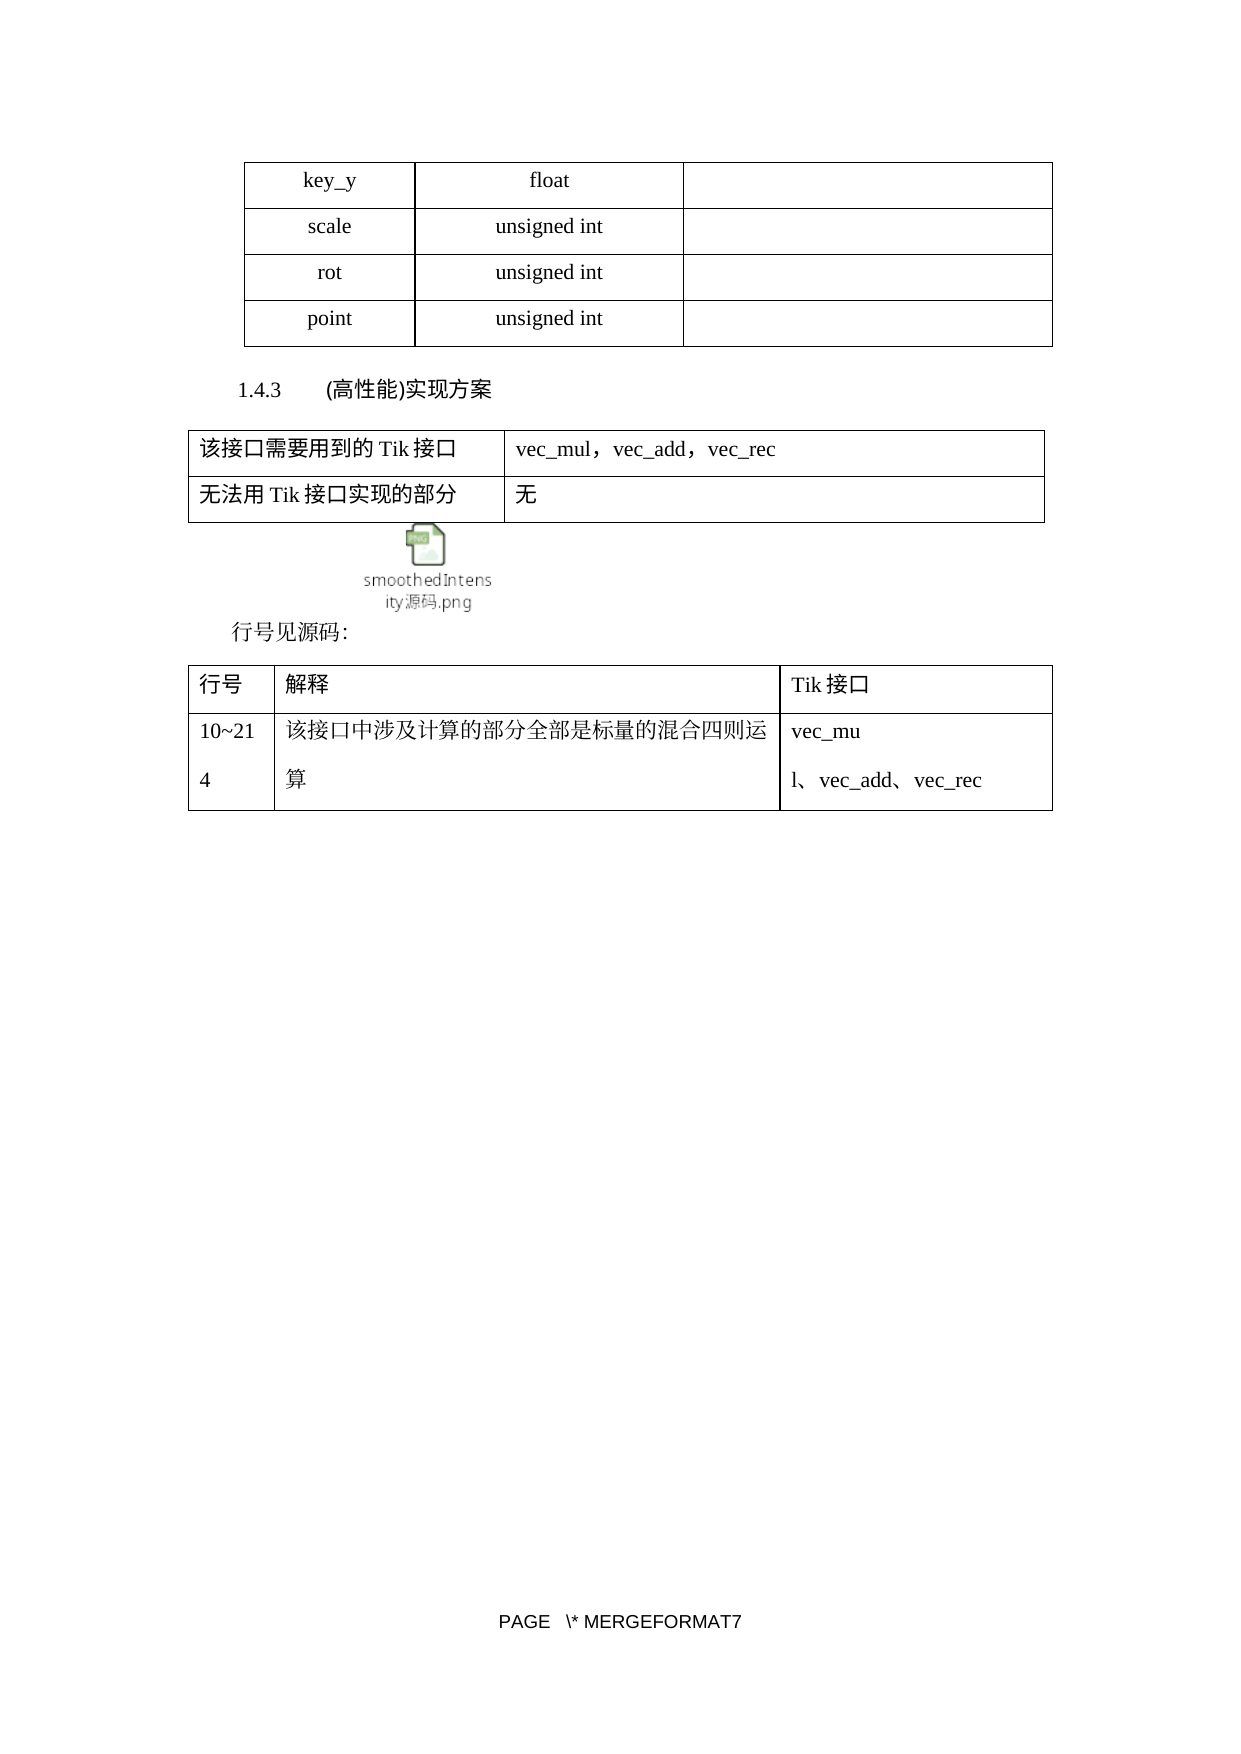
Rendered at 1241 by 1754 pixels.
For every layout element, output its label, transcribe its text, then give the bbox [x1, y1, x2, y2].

table_cell unsigned int [416, 255, 683, 300]
table_cell rot [245, 255, 414, 300]
table_cell scale [245, 209, 414, 254]
table_cell 无 [505, 477, 1044, 522]
table_cell unsigned int [416, 209, 683, 254]
table_cell [684, 301, 1052, 346]
table_cell point [245, 301, 414, 346]
table_cell 该接口中涉及计算的部分全部是标量的混合四则运算 [275, 714, 779, 810]
text 行号见源码： [187, 523, 1053, 653]
table_cell [684, 163, 1052, 208]
table_cell 10~214 [189, 714, 274, 810]
table_cell [684, 255, 1052, 300]
table_header 解释 [275, 666, 779, 713]
table_cell [684, 209, 1052, 254]
table_cell unsigned int [416, 301, 683, 346]
subtitle (高性能)实现方案 [237, 372, 1053, 405]
table_cell key_y [245, 163, 414, 208]
table_header 行号 [189, 666, 274, 713]
table_cell vec_mul、vec_add、vec_rec [781, 714, 1052, 810]
table_cell float [416, 163, 683, 208]
table_header vec_mul，vec_add，vec_rec [505, 431, 1044, 476]
table_header 该接口需要用到的Tik接口 [189, 431, 504, 476]
table_header Tik接口 [781, 666, 1052, 713]
table_cell 无法用Tik接口实现的部分 [189, 477, 504, 522]
